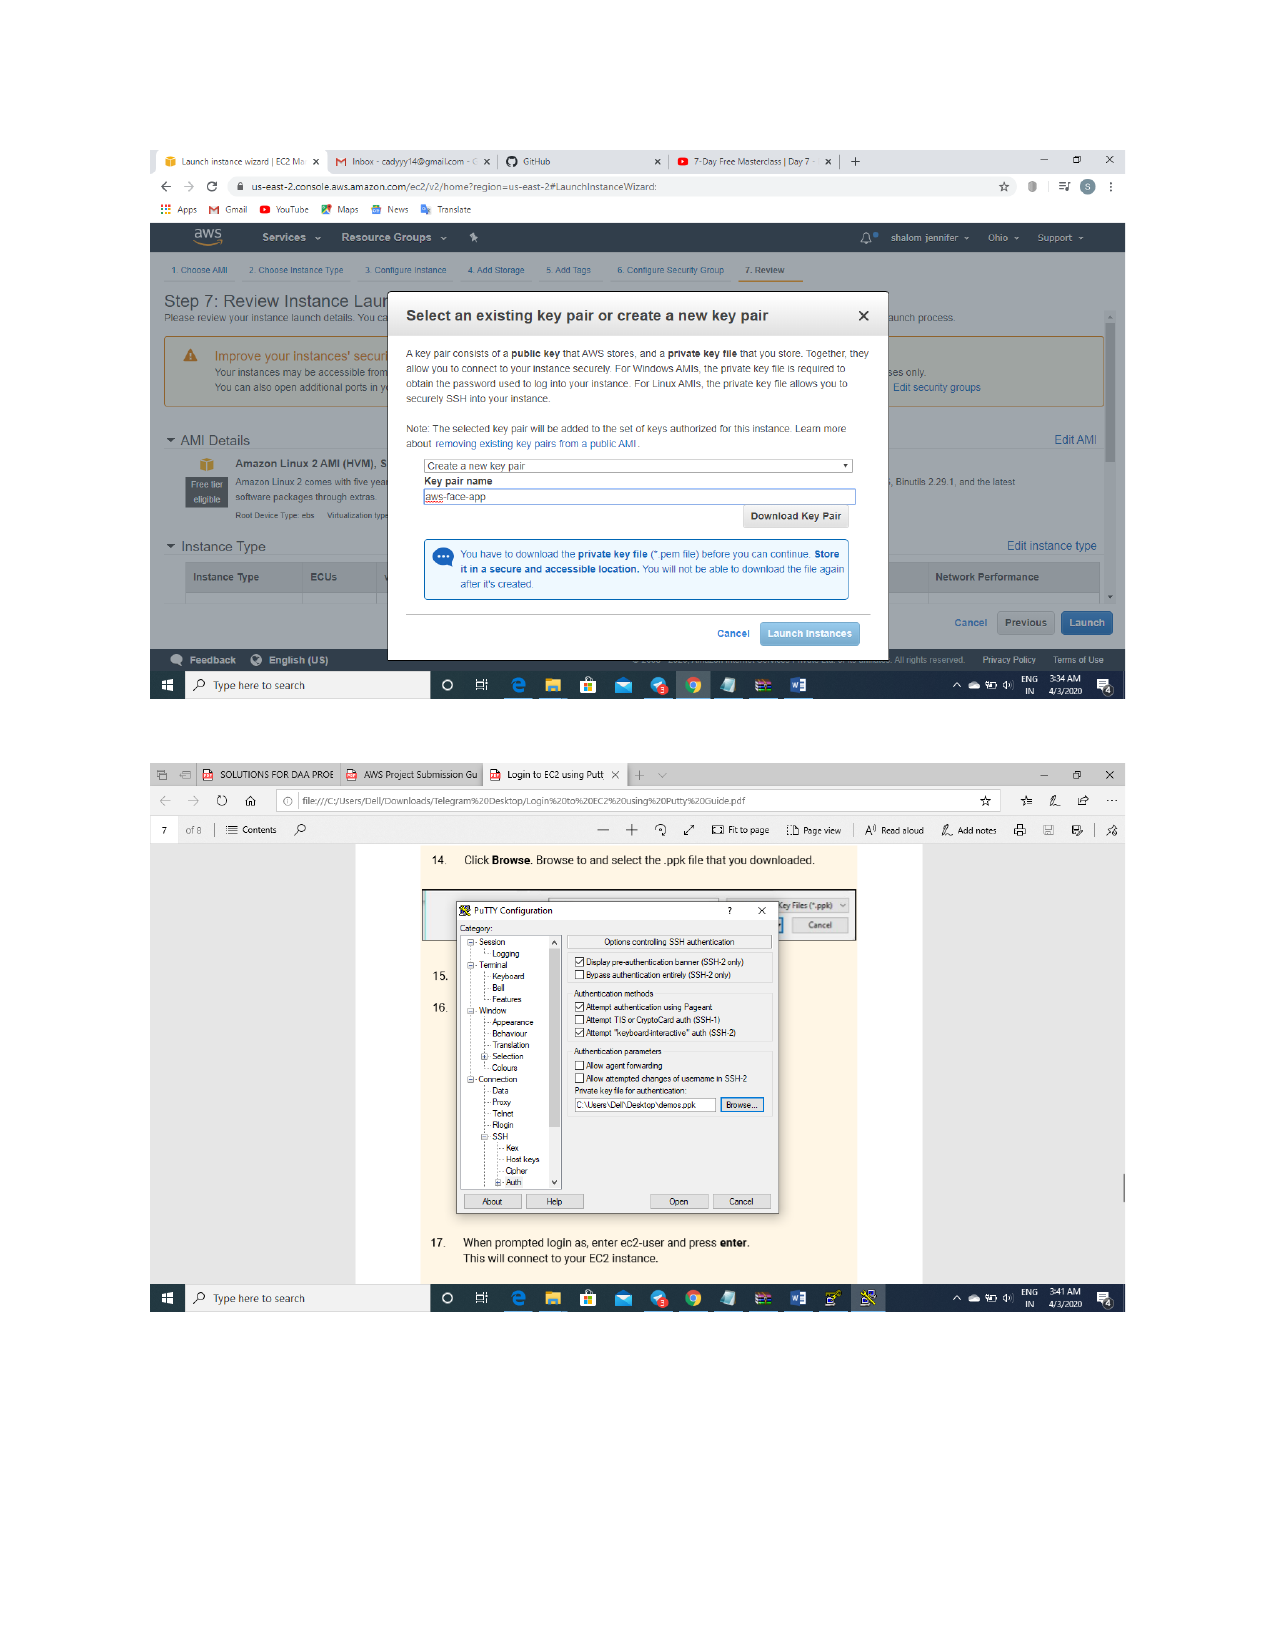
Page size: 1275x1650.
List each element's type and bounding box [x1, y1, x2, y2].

picture [150, 763, 1125, 1312]
picture [150, 150, 1125, 699]
